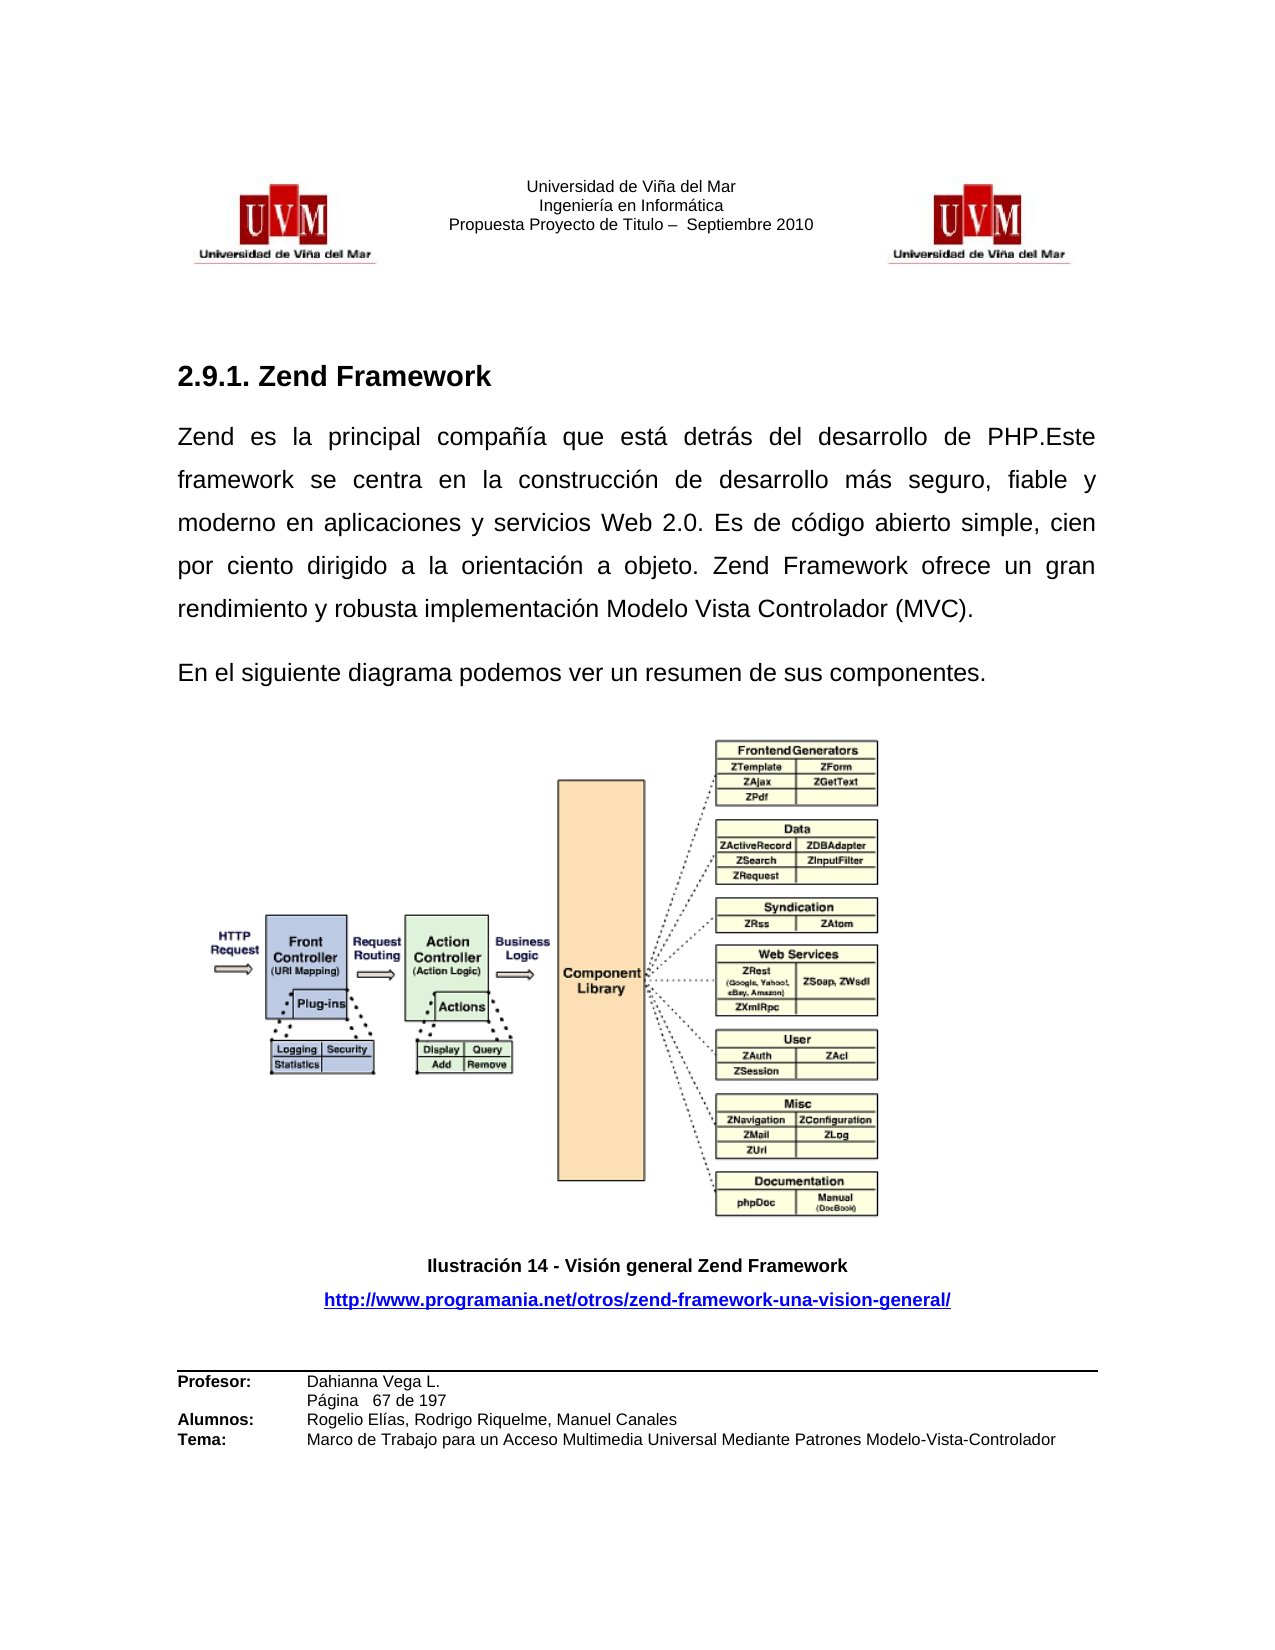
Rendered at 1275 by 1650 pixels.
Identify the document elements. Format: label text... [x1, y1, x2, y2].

text http://www.programania.net/otros/zend-framework-una-vision-general/ [177, 1289, 1098, 1311]
text En el siguiente diagrama podemos ver un resumen de sus componentes. [177, 658, 1098, 687]
picture [871, 176, 1084, 267]
picture [177, 730, 923, 1226]
text Ilustración 14 - Visión general Zend Framework [177, 1255, 1098, 1276]
picture [177, 176, 390, 267]
subtitle 2.9.1. Zend Framework [177, 359, 1098, 392]
text Zend es la principal compañía que está detrás del desarrollo de PHP.Este framework se centra en la construcción de desarrollo más seguro, fiable y moderno en aplicaciones y servicios Web 2.0. Es de código abierto simple, cien por ciento dirigido a la orientación a objeto. Zend Framework ofrece un gran rendimiento y robusta implementación Modelo Vista Controlador (MVC). [177, 422, 1098, 623]
